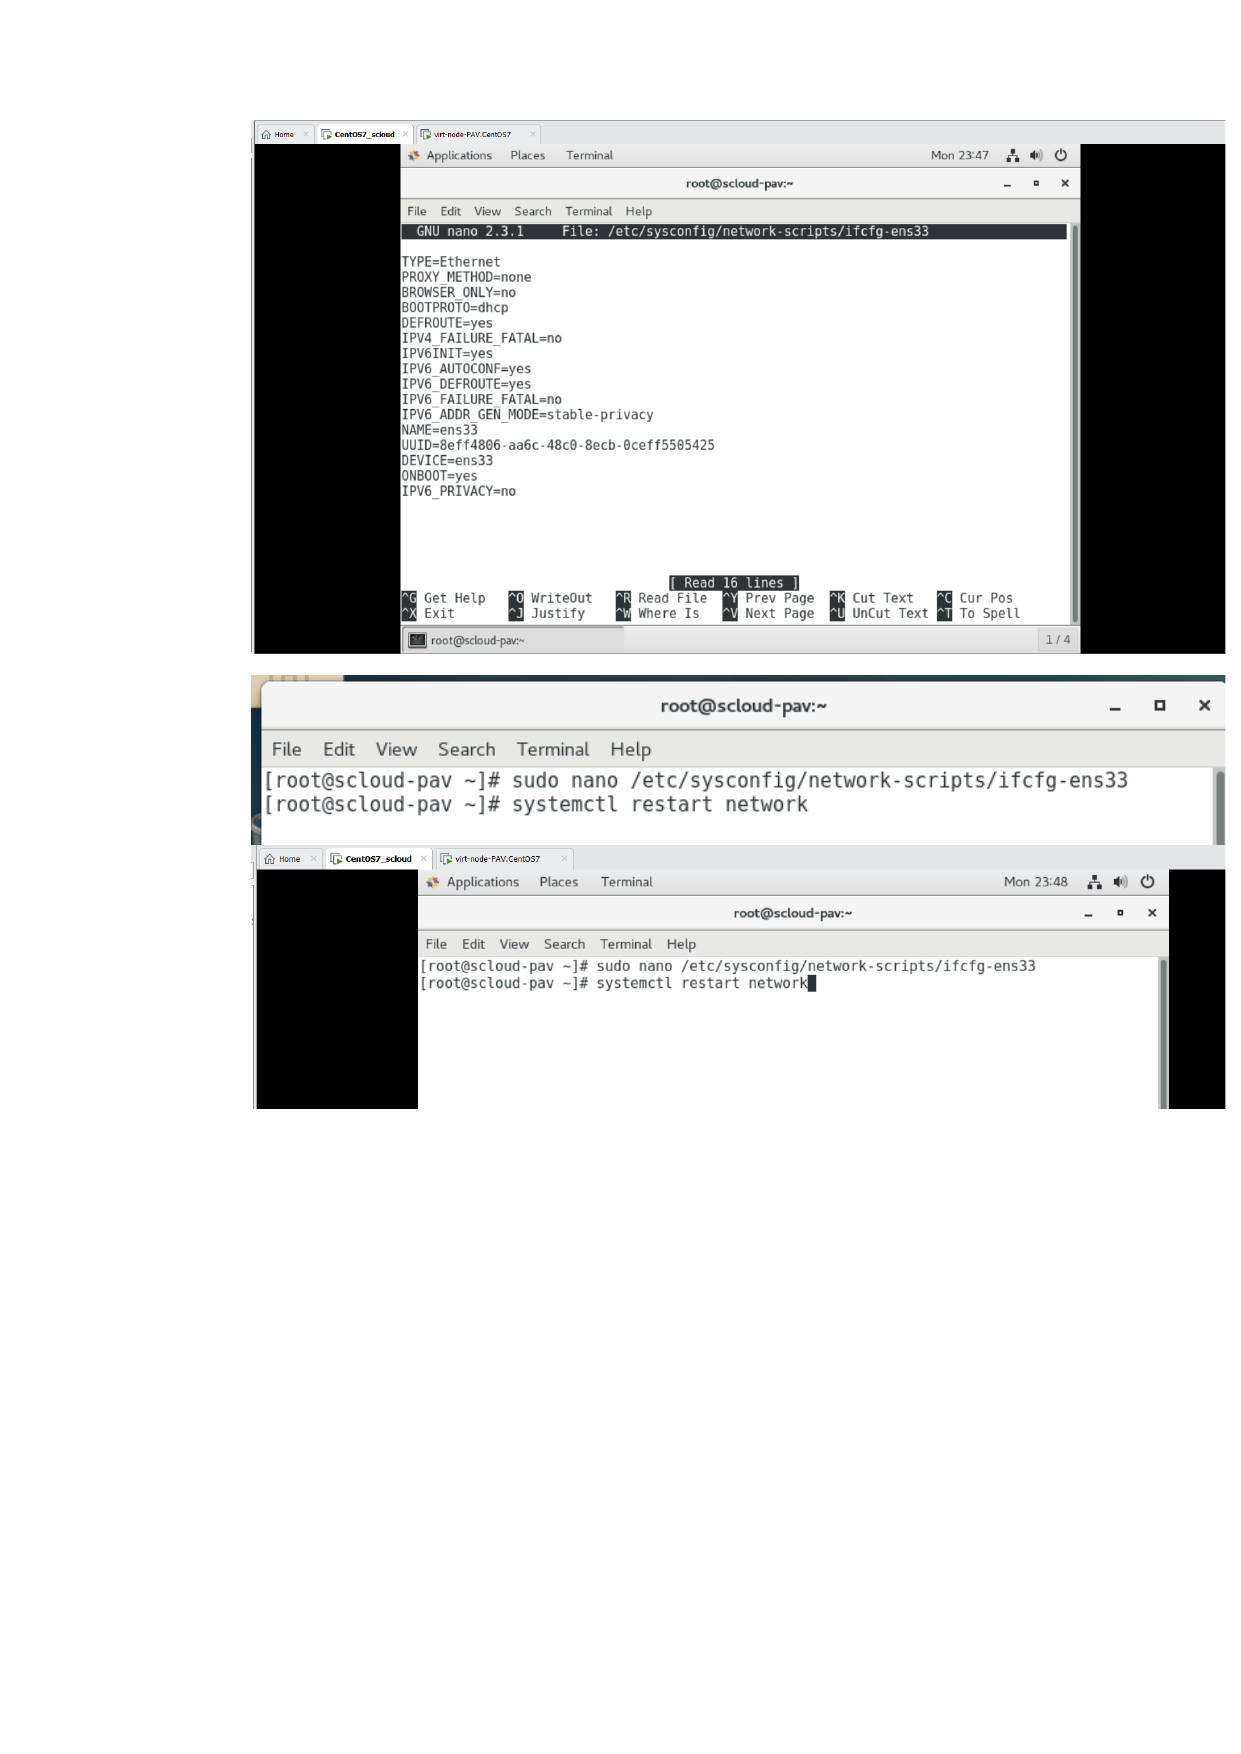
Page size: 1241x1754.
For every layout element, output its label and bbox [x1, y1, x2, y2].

picture [251, 118, 1226, 654]
picture [251, 675, 1226, 1109]
